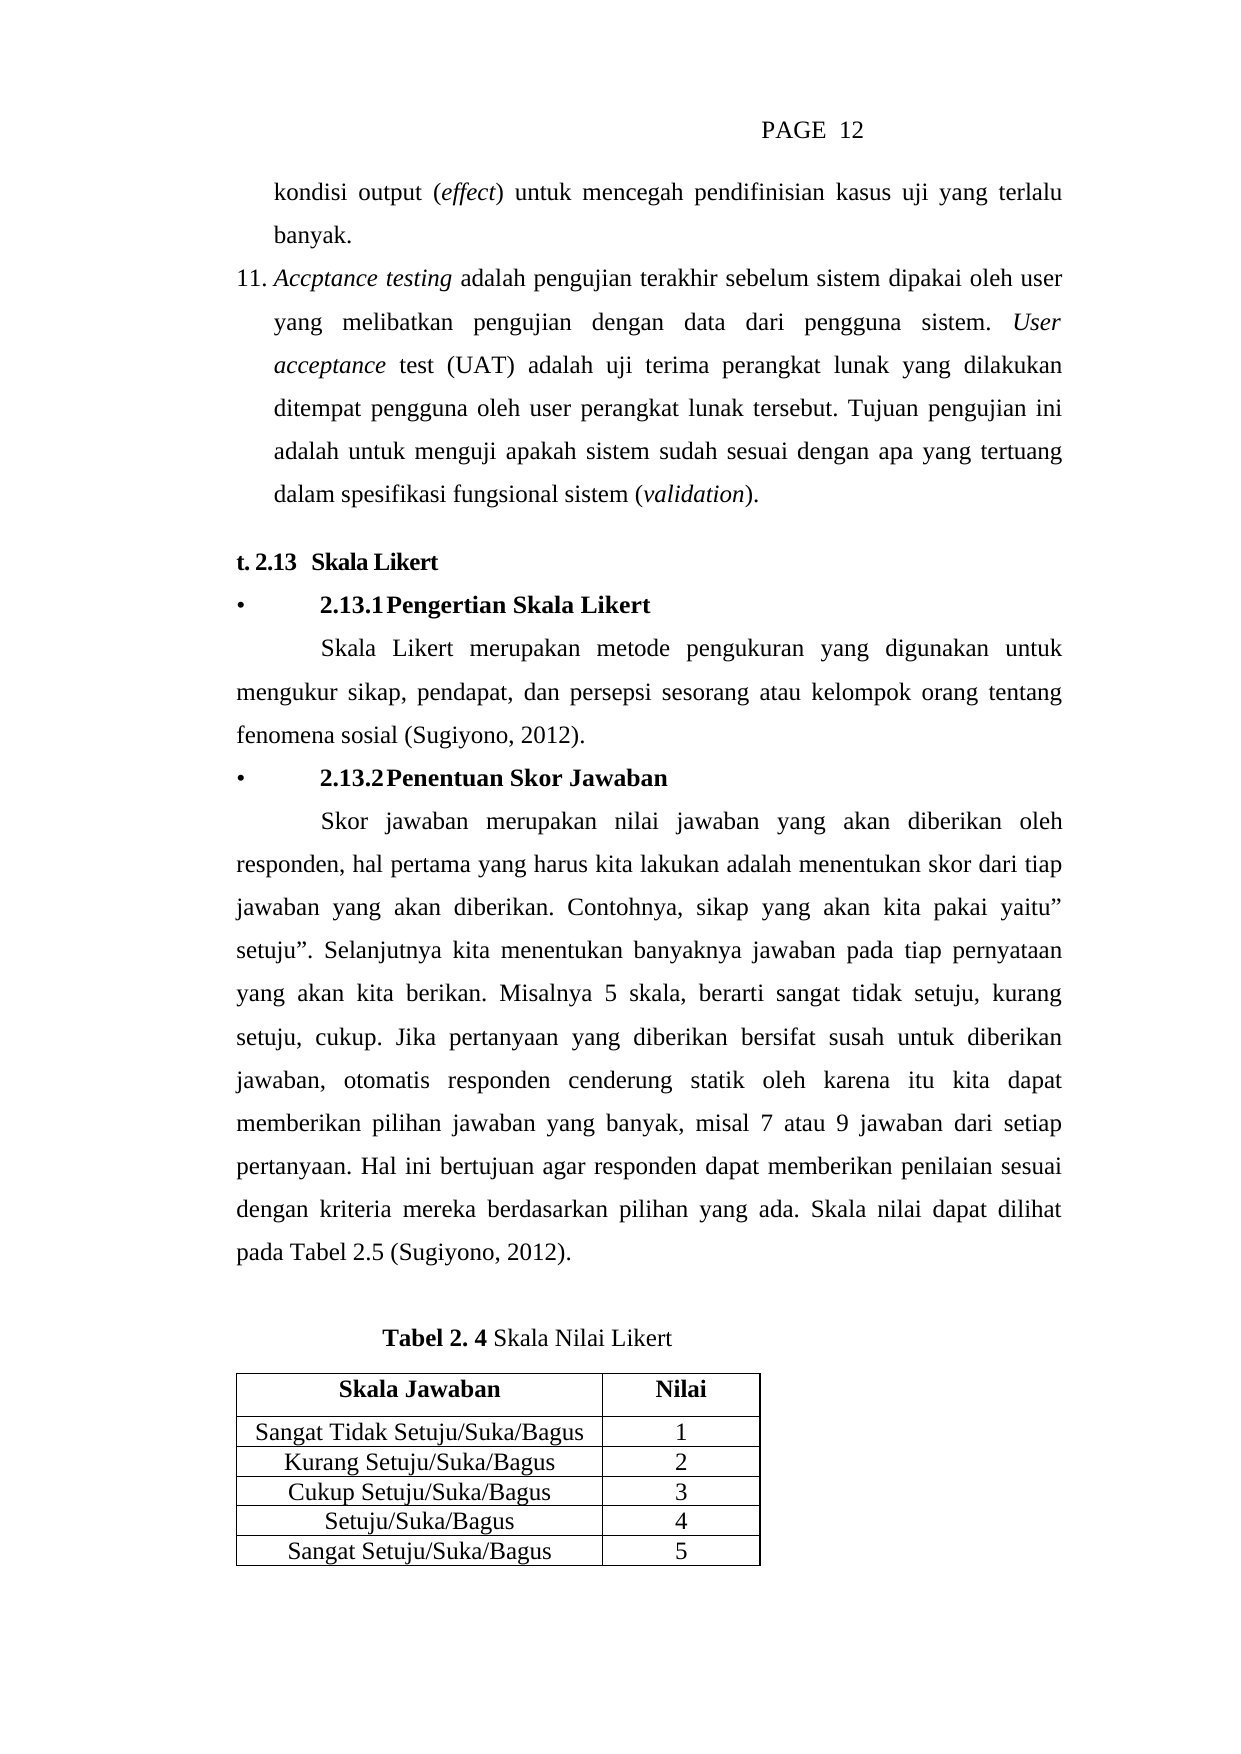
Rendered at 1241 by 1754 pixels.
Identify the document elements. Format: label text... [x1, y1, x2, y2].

text Skor jawaban merupakan nilai jawaban yang akan diberikan oleh responden, hal pertama yang harus kita lakukan adalah menentukan skor dari tiap jawaban yang akan diberikan. Contohnya, sikap yang akan kita pakai yaitu” setuju”. Selanjutnya kita menentukan banyaknya jawaban pada tiap pernyataan yang akan kita berikan. Misalnya 5 skala, berarti sangat tidak setuju, kurang setuju, cukup. Jika pertanyaan yang diberikan bersifat susah untuk diberikan jawaban, otomatis responden cenderung statik oleh karena itu kita dapat memberikan pilihan jawaban yang banyak, misal 7 atau 9 jawaban dari setiap pertanyaan. Hal ini bertujuan agar responden dapat memberikan penilaian sesuai dengan kriteria mereka berdasarkan pilihan yang ada. Skala nilai dapat dilihat pada Tabel 2.5 (Sugiyono, 2012). [236, 806, 1063, 1266]
table_cell Cukup Setuju/Suka/Bagus [237, 1477, 602, 1505]
table_cell 1 [603, 1417, 759, 1446]
table_cell 5 [603, 1536, 759, 1565]
subtitle 2.13.1 Pengertian Skala Likert [236, 590, 1063, 619]
table_cell 2 [603, 1447, 759, 1476]
table_cell Sangat Tidak Setuju/Suka/Bagus [237, 1417, 602, 1446]
text Tabel 2. 4 Skala Nilai Likert [361, 1323, 1063, 1352]
text Skala Likert merupakan metode pengukuran yang digunakan untuk mengukur sikap, pendapat, dan persepsi sesorang atau kelompok orang tentang fenomena sosial (Sugiyono, 2012). [236, 633, 1063, 748]
table_header Nilai [603, 1374, 759, 1416]
table_cell Sangat Setuju/Suka/Bagus [237, 1536, 602, 1565]
table_cell 4 [603, 1506, 759, 1535]
table_cell 3 [603, 1477, 759, 1505]
subtitle 2.13.2 Penentuan Skor Jawaban [236, 763, 1063, 792]
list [236, 177, 1063, 249]
table_header Skala Jawaban [237, 1374, 602, 1416]
list Accptance testing adalah pengujian terakhir sebelum sistem dipakai oleh user yang melibatkan pengujian dengan data dari pengguna sistem. User acceptance test (UAT) adalah uji terima perangkat lunak yang dilakukan ditempat pengguna oleh user perangkat lunak tersebut. Tujuan pengujian ini adalah untuk menguji apakah sistem sudah sesuai dengan apa yang tertuang dalam spesifikasi fungsional sistem (validation). [236, 263, 1063, 508]
table_cell Setuju/Suka/Bagus [237, 1506, 602, 1535]
table_cell Kurang Setuju/Suka/Bagus [237, 1447, 602, 1476]
subtitle 2.13 Skala Likert [236, 547, 1063, 576]
